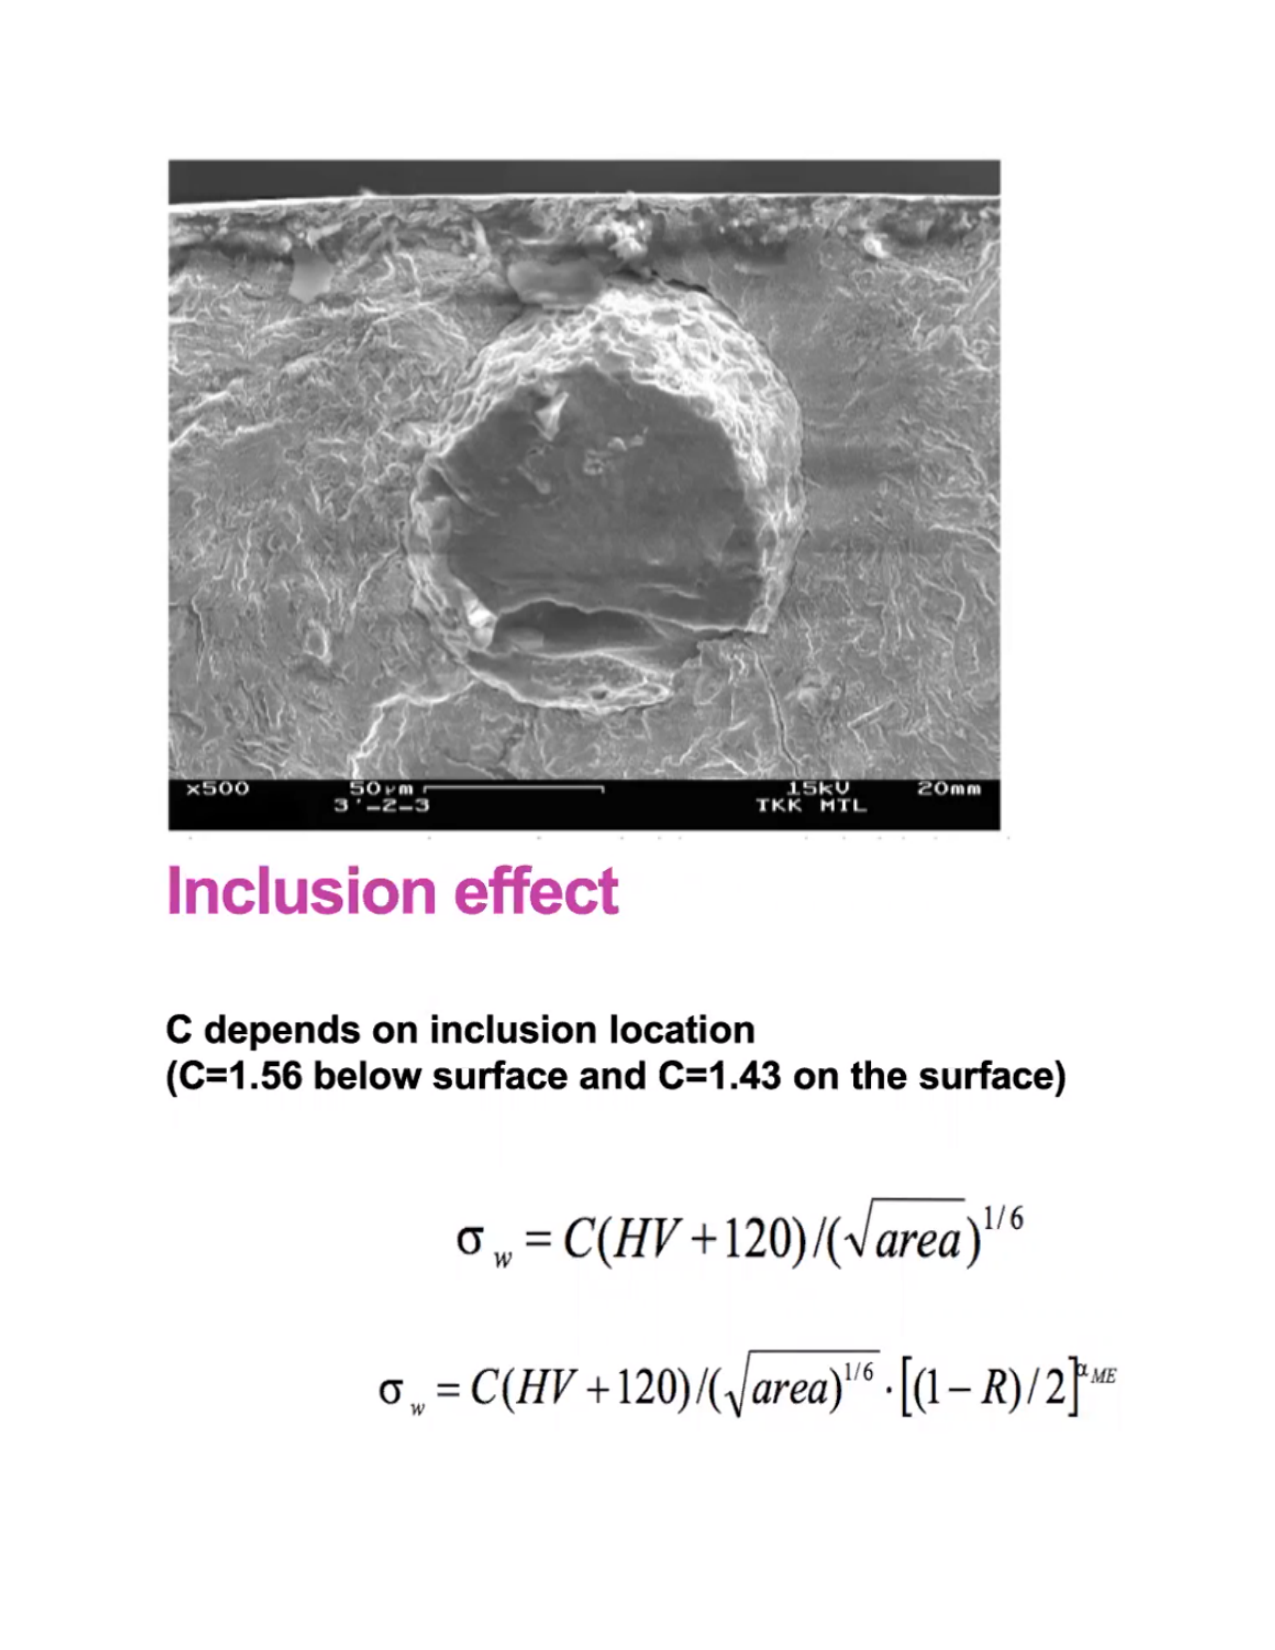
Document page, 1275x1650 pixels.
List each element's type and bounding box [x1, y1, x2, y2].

picture [150, 150, 1013, 844]
picture [150, 847, 1125, 1436]
